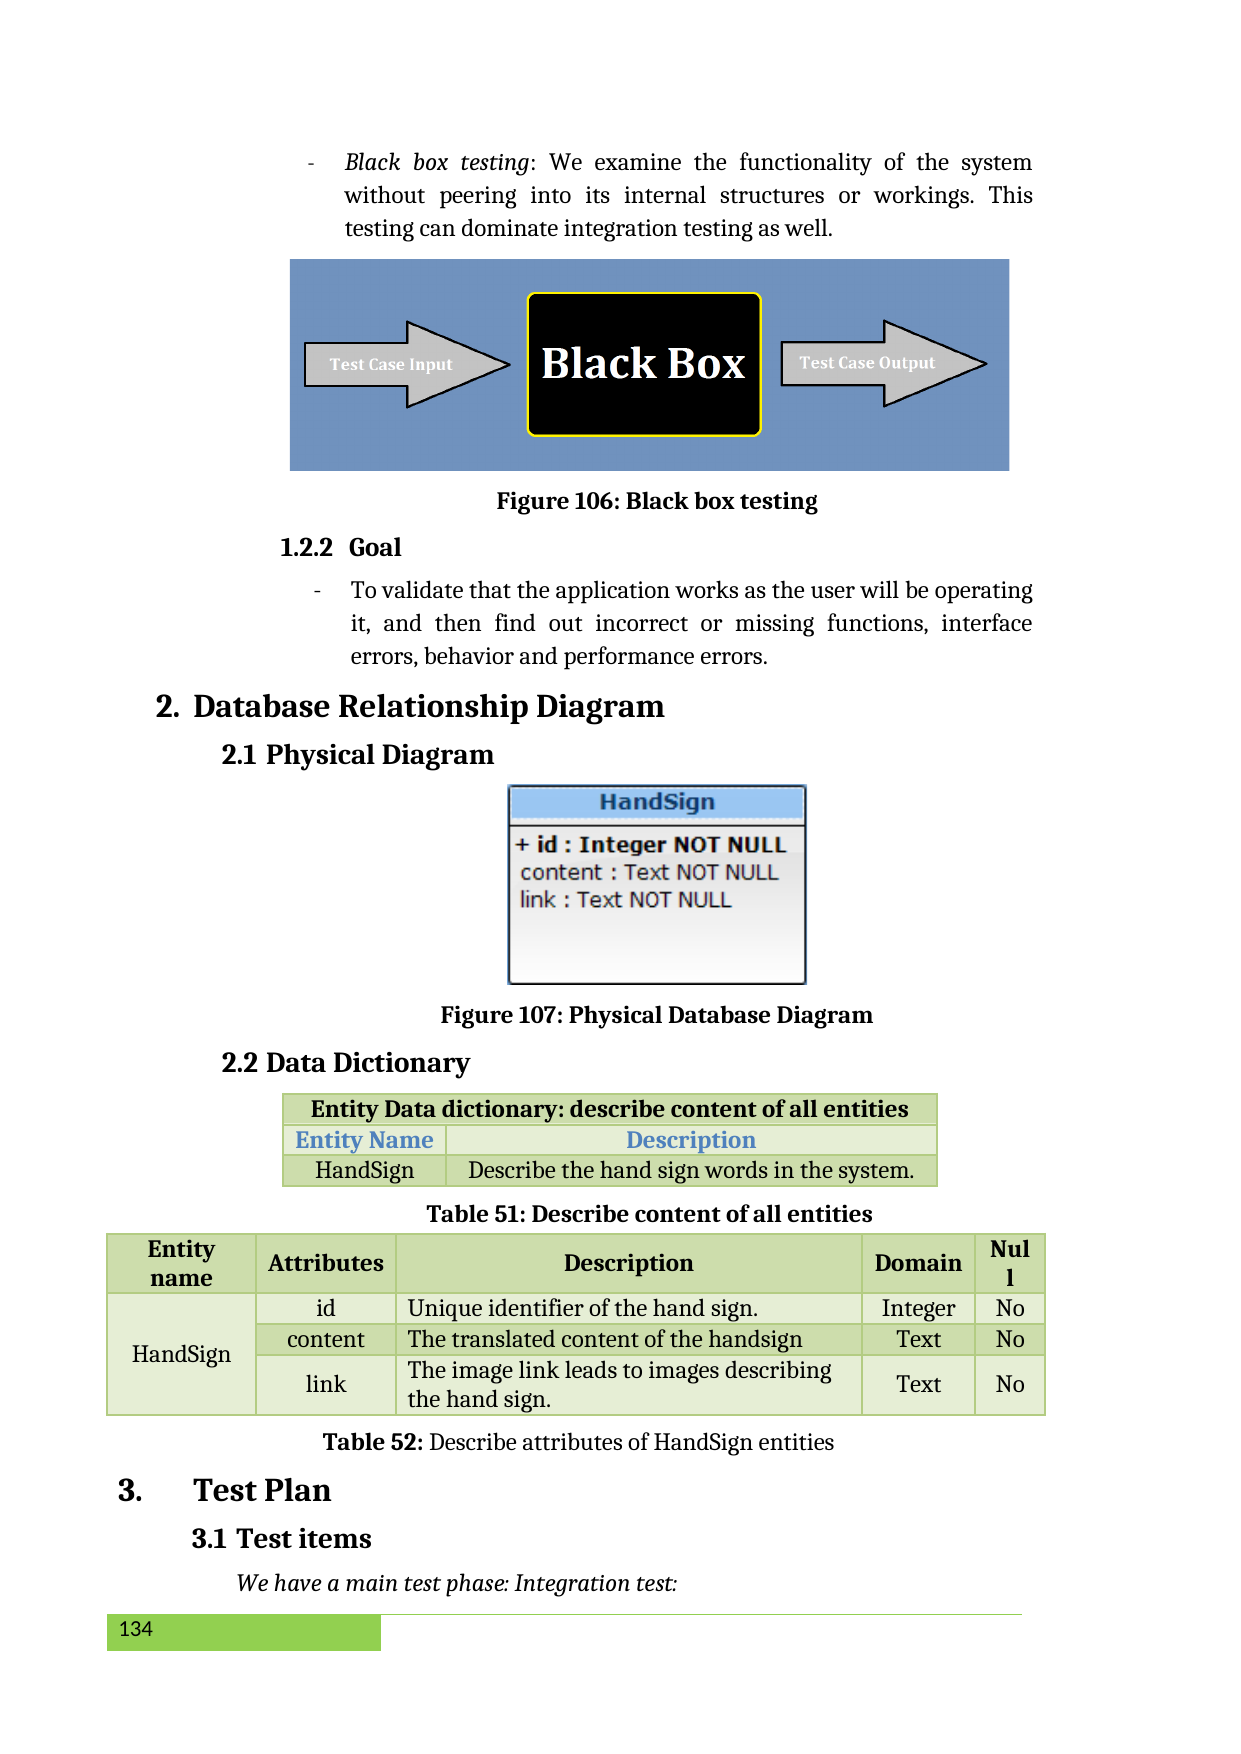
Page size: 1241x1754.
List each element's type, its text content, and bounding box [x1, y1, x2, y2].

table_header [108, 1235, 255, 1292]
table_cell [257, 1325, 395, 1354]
subtitle Data Dictionary [222, 1047, 1033, 1080]
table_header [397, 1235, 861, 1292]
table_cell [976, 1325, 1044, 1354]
subtitle Test Plan [118, 1472, 1033, 1510]
list Table 52: Describe attributes of HandSign entities [118, 1428, 1033, 1457]
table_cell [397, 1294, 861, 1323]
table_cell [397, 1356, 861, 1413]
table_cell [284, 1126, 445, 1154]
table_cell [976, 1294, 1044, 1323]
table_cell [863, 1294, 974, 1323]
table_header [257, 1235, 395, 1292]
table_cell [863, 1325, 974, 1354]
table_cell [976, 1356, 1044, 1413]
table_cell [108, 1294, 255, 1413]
text Figure 106: Black box testing [281, 487, 1033, 516]
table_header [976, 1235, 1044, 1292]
subtitle Database Relationship Diagram [156, 687, 1033, 726]
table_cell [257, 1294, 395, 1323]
list To validate that the application works as the user will be operating it, and then find out incorrect or missing functions, interface errors, behavior and performance errors. [313, 576, 1033, 671]
picture [507, 784, 808, 985]
list Table 51: Describe content of all entities [266, 1200, 1033, 1228]
list Black box testing: We examine the functionality of the system without peering into its internal structures or workings. This testing can dominate integration testing as well. [307, 148, 1033, 242]
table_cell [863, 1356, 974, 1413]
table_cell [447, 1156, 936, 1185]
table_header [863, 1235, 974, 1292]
text We have a main test phase: Integration test: [236, 1568, 1033, 1597]
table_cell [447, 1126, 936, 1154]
subtitle Physical Diagram [222, 738, 1033, 772]
picture [289, 259, 1010, 471]
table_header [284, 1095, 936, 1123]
subtitle Test items [192, 1522, 1033, 1556]
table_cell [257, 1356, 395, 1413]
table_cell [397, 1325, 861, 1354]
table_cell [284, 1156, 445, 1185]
subtitle Goal [266, 532, 1033, 563]
text Figure 107: Physical Database Diagram [281, 1001, 1033, 1030]
